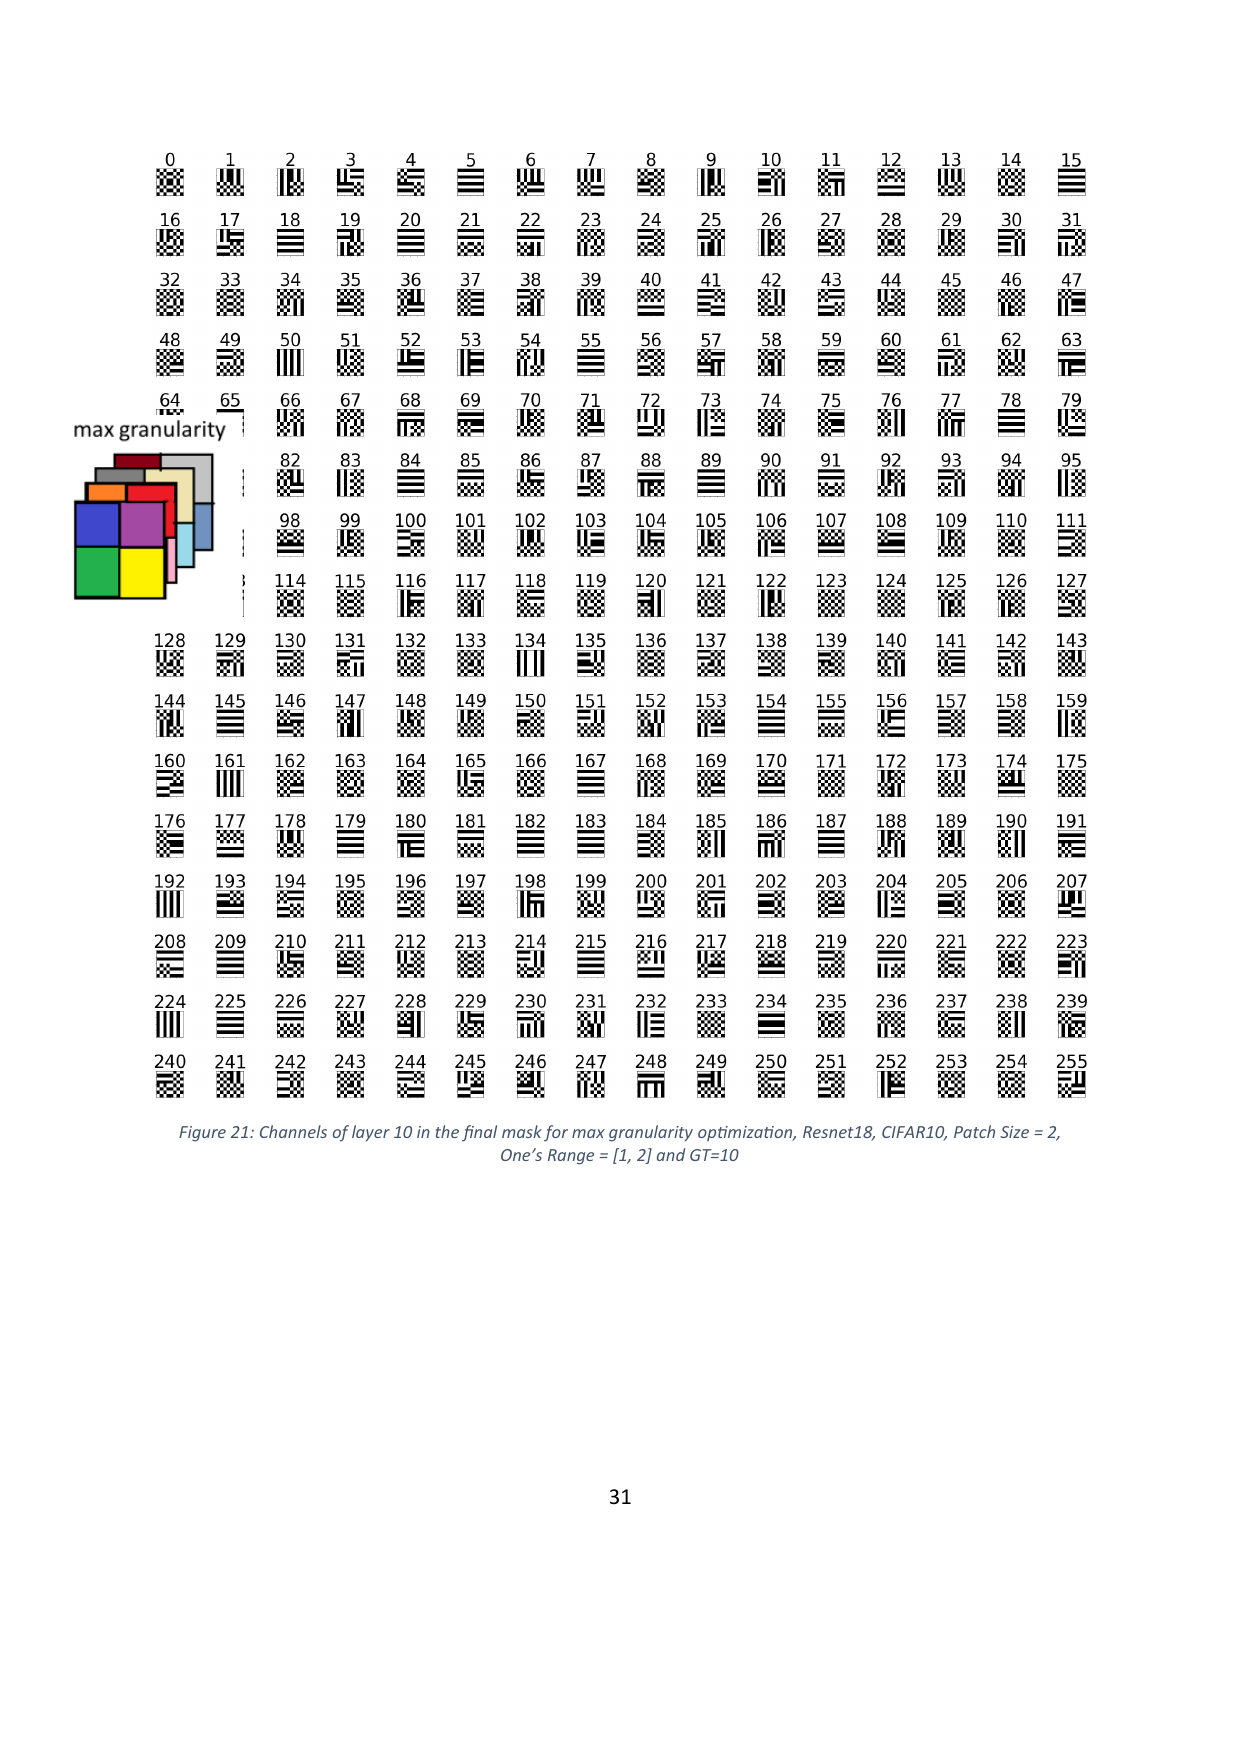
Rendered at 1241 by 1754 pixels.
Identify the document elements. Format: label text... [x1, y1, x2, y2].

text One’s Range = [1, 2] and GT=10 [150, 1143, 1090, 1166]
text Figure 21: Channels of layer 10 in the final mask for max granularity optimization, Resnet18, CIFAR10, Patch Size = 2, [150, 1120, 1090, 1143]
picture [40, 150, 1091, 1102]
